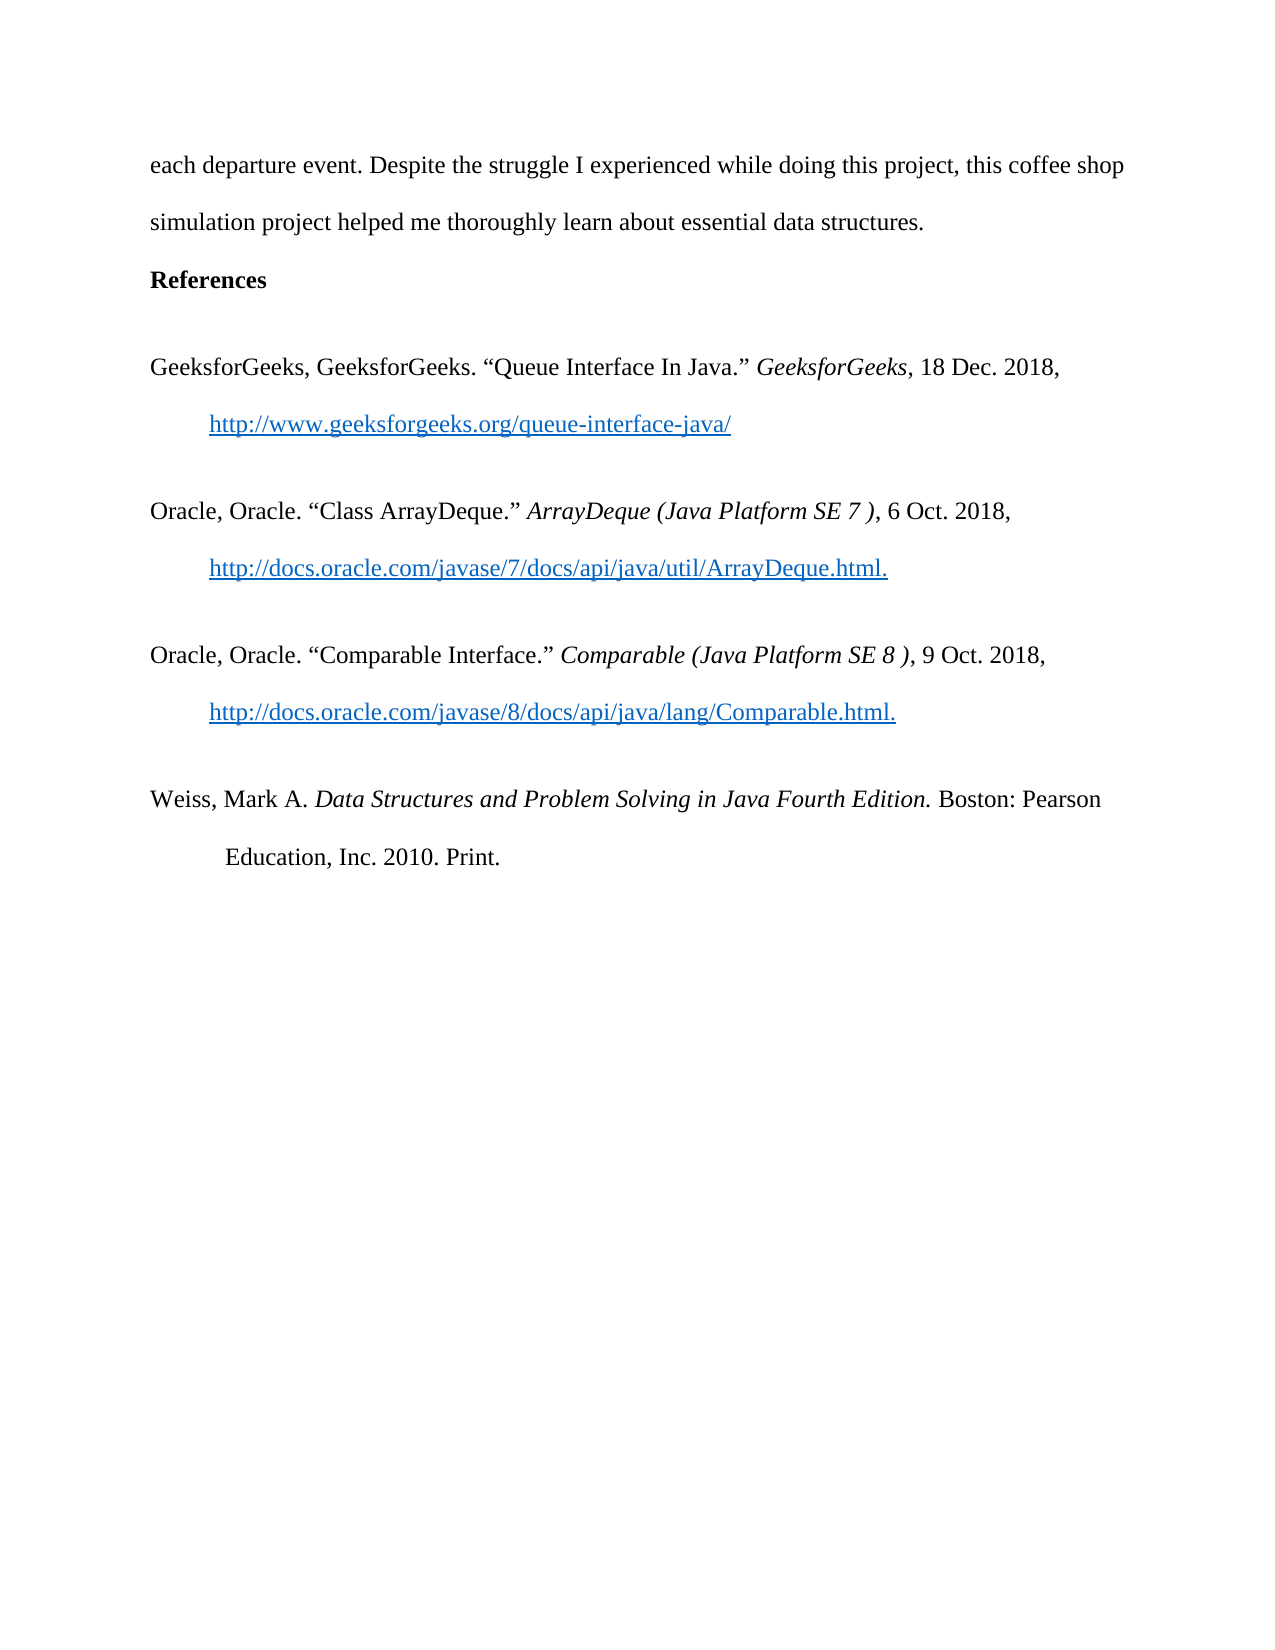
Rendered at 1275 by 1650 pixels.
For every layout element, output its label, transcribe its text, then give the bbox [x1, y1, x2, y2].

text References [150, 265, 1125, 294]
text Oracle, Oracle. “Class ArrayDeque.” ArrayDeque (Java Platform SE 7 ), 6 Oct. 2018, http://docs.oracle.com/javase/7/docs/api/java/util/ArrayDeque.html. [150, 496, 1125, 582]
text GeeksforGeeks, GeeksforGeeks. “Queue Interface In Java.” GeeksforGeeks, 18 Dec. 2018, http://www.geeksforgeeks.org/queue-interface-java/ [150, 352, 1125, 438]
text Weiss, Mark A. Data Structures and Problem Solving in Java Fourth Edition. Boston: Pearson Education, Inc. 2010. Print. [150, 784, 1125, 870]
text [150, 150, 1125, 236]
text Oracle, Oracle. “Comparable Interface.” Comparable (Java Platform SE 8 ), 9 Oct. 2018, http://docs.oracle.com/javase/8/docs/api/java/lang/Comparable.html. [150, 640, 1125, 726]
